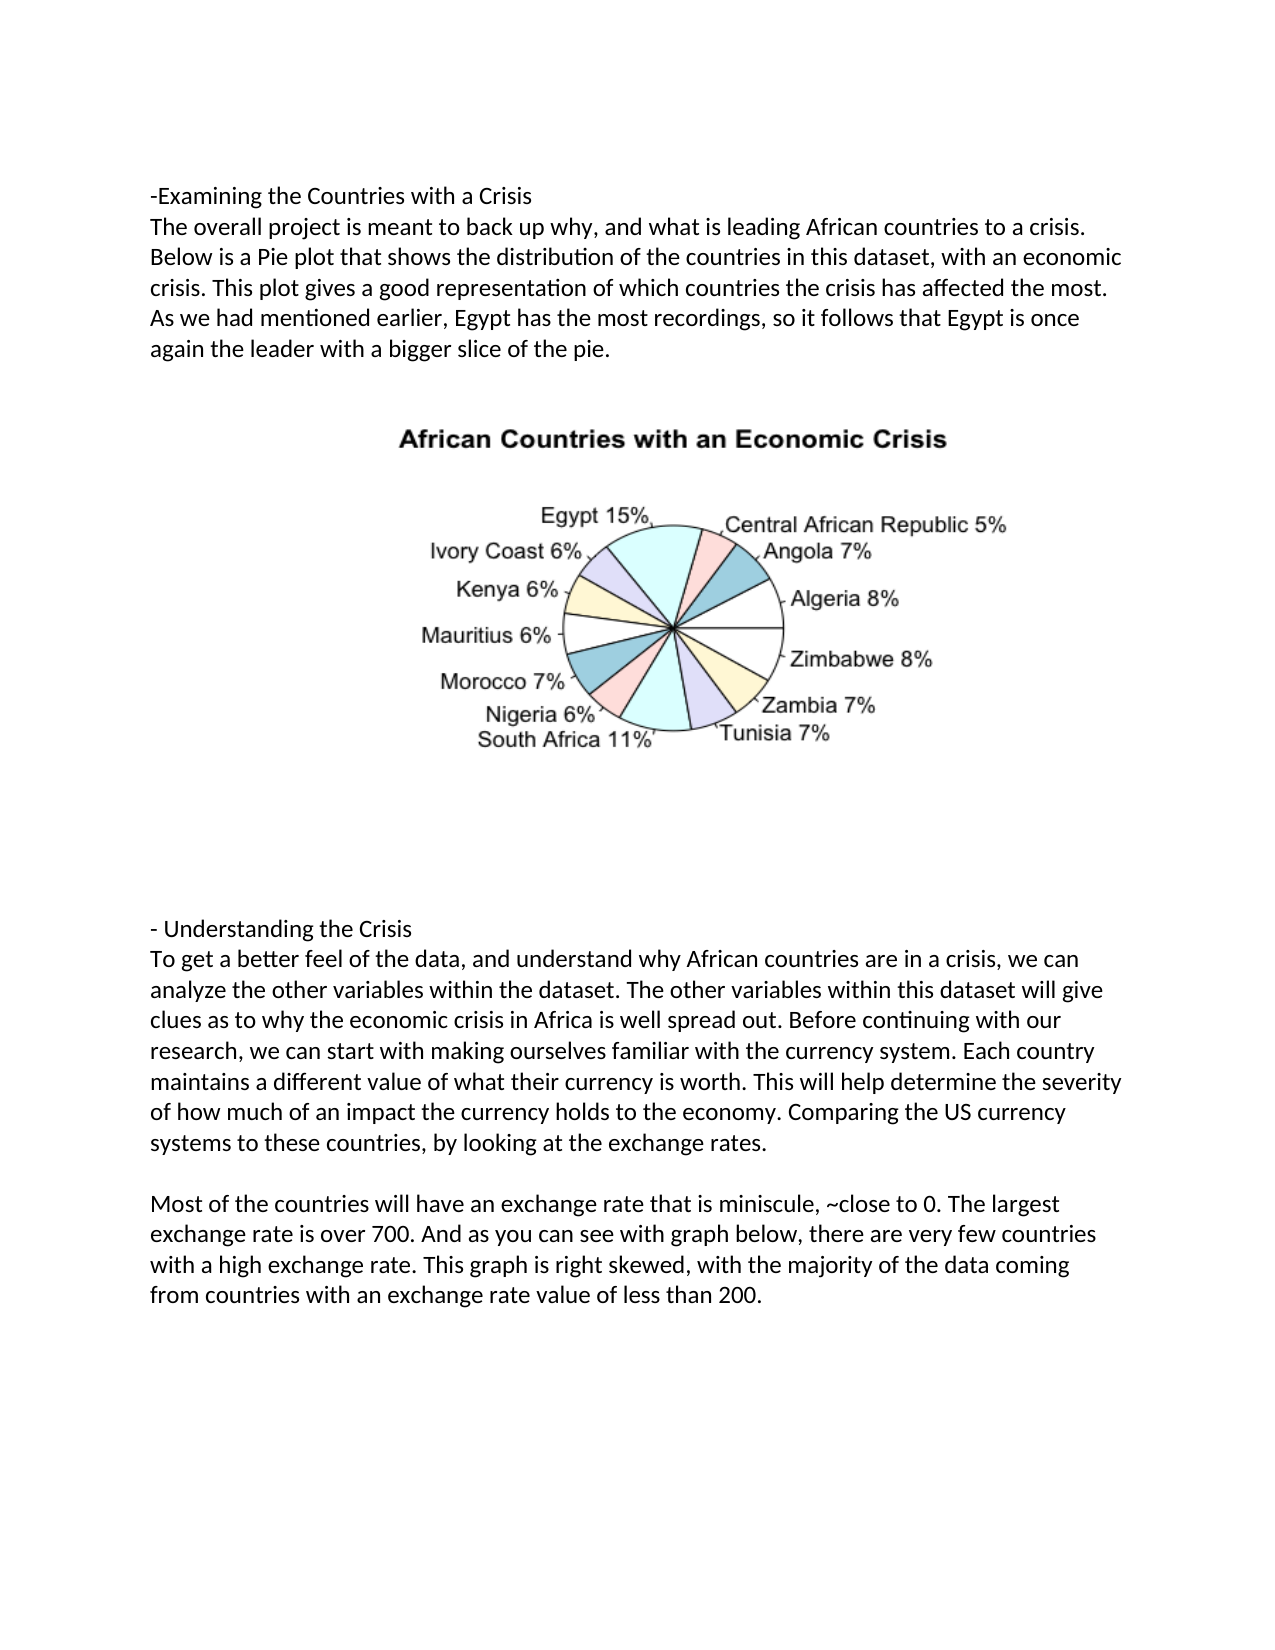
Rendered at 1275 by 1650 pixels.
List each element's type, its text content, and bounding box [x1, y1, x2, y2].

text The overall project is meant to back up why, and what is leading African countries to a crisis. Below is a Pie plot that shows the distribution of the countries in this dataset, with an economic crisis. This plot gives a good representation of which countries the crisis has affected the most. As we had mentioned earlier, Egypt has the most recordings, so it follows that Egypt is once again the leader with a bigger slice of the pie. [150, 211, 1125, 364]
picture [234, 388, 1057, 893]
text -Examining the Countries with a Crisis [150, 181, 1125, 211]
text Most of the countries will have an exchange rate that is miniscule, ~close to 0. The largest exchange rate is over 700. And as you can see with graph below, there are very few countries with a high exchange rate. This graph is right skewed, with the majority of the data coming from countries with an exchange rate value of less than 200. [150, 1188, 1125, 1310]
text To get a better feel of the data, and understand why African countries are in a crisis, we can analyze the other variables within the dataset. The other variables within this dataset will give clues as to why the economic crisis in Africa is well spread out. Before continuing with our research, we can start with making ourselves familiar with the currency system. Each country maintains a different value of what their currency is worth. This will help determine the severity of how much of an impact the currency holds to the economy. Comparing the US currency systems to these countries, by looking at the exchange rates. [150, 943, 1125, 1157]
text - Understanding the Crisis [150, 913, 1125, 943]
